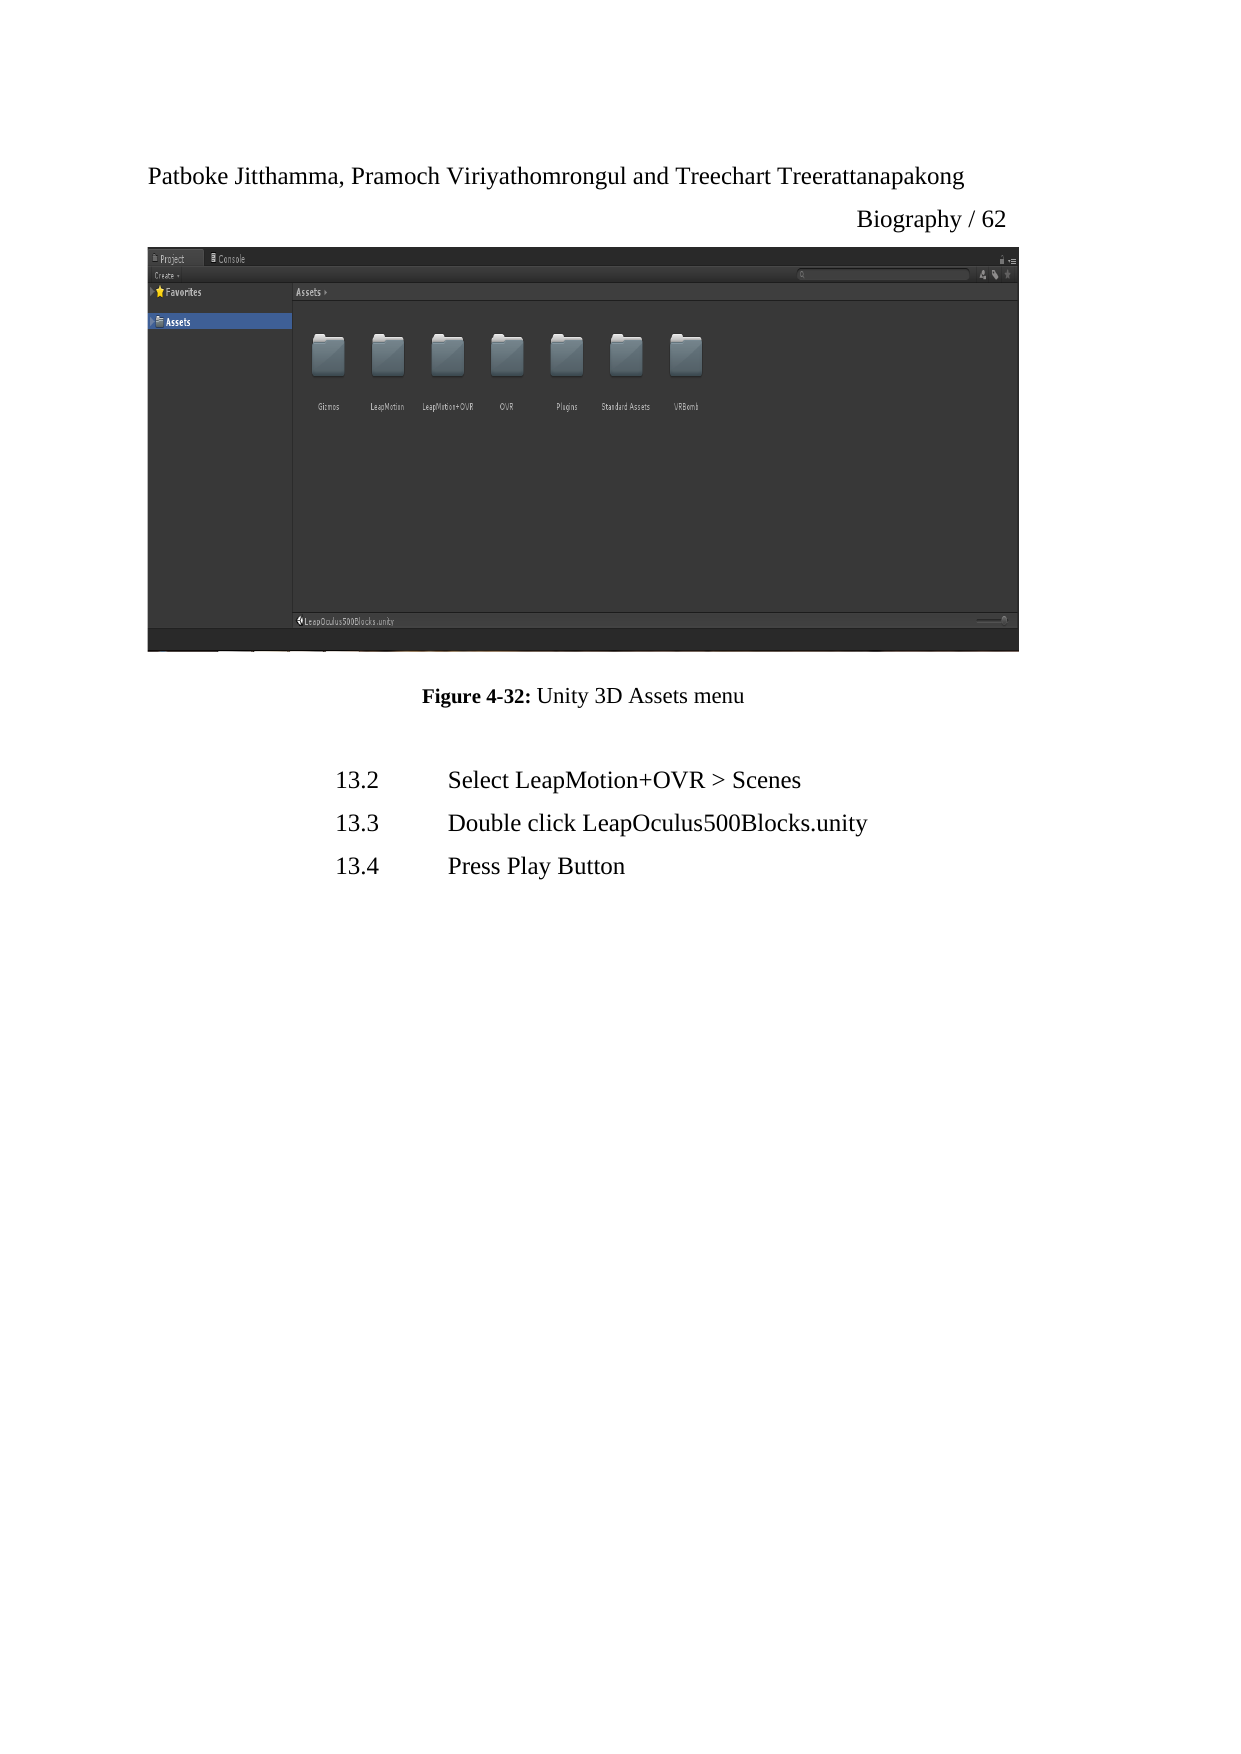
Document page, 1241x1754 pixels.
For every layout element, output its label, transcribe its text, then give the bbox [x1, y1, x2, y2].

list Press Play Button [335, 851, 1019, 880]
picture [147, 247, 1019, 652]
list Select LeapMotion+OVR > Scenes [335, 765, 1019, 794]
list Double click LeapOculus500Blocks.unity [335, 808, 1019, 837]
